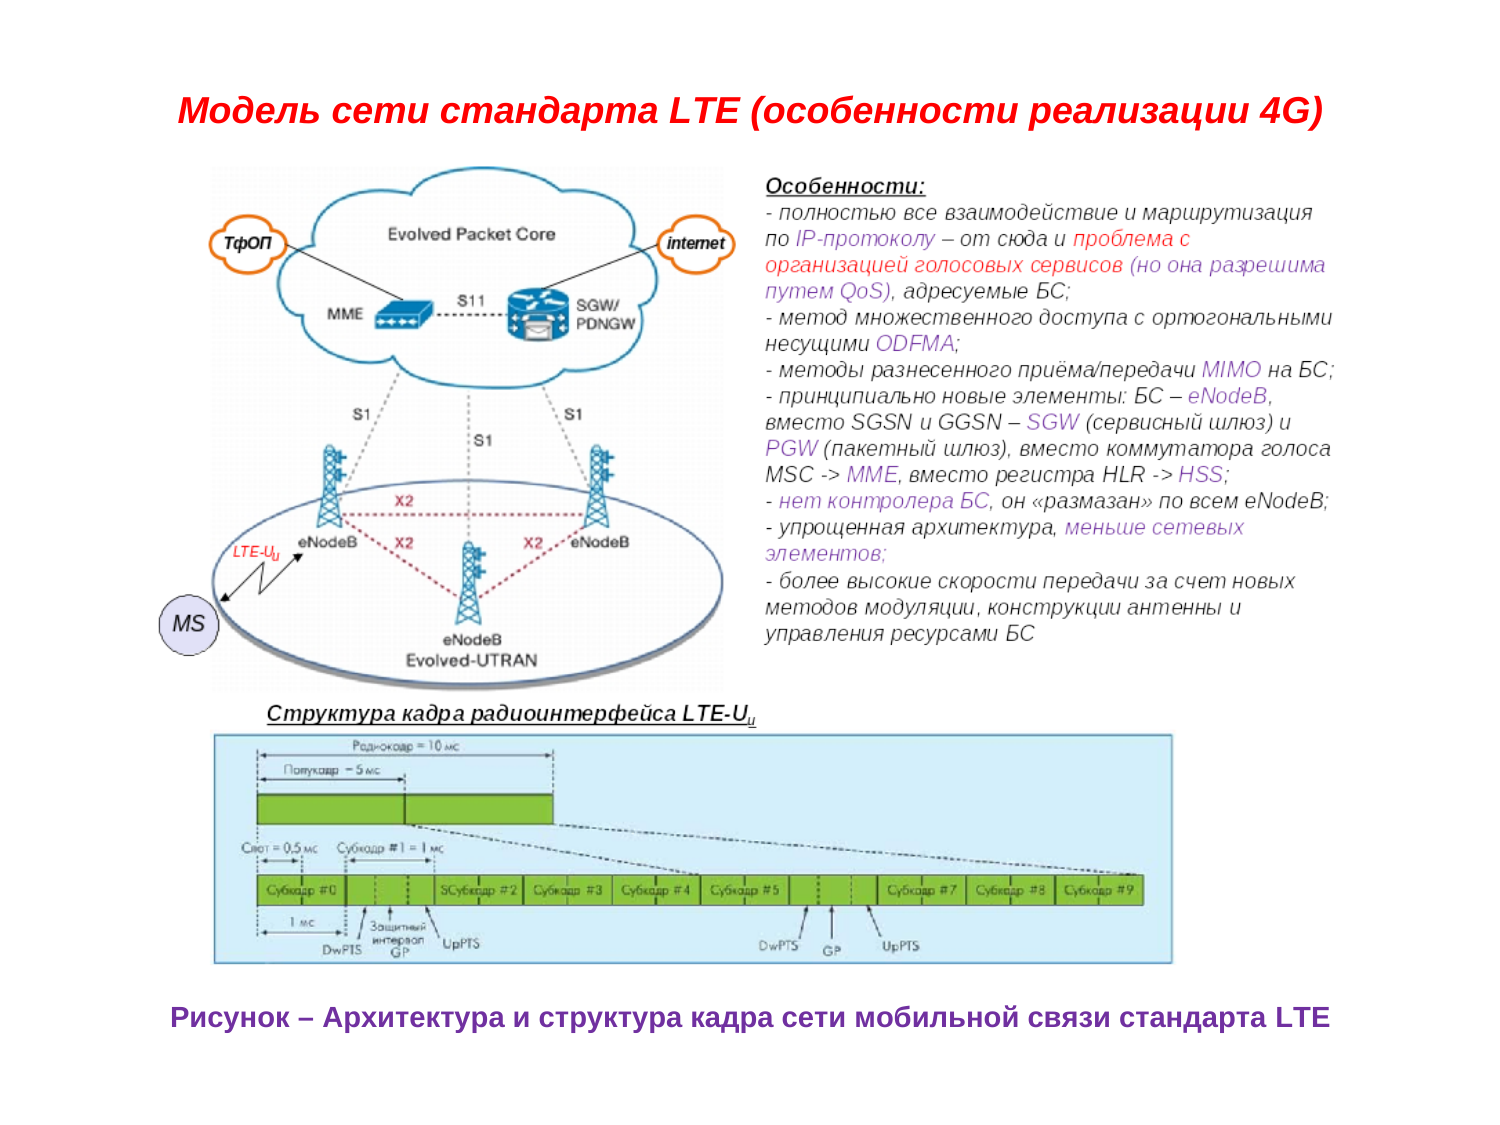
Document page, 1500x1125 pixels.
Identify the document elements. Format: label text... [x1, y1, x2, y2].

text Модель сети стандарта LTE (особенности реализации 4G) [118, 89, 1382, 132]
text Рисунок – Архитектура и структура кадра сети мобильной связи стандарта LTE [118, 1000, 1382, 1033]
